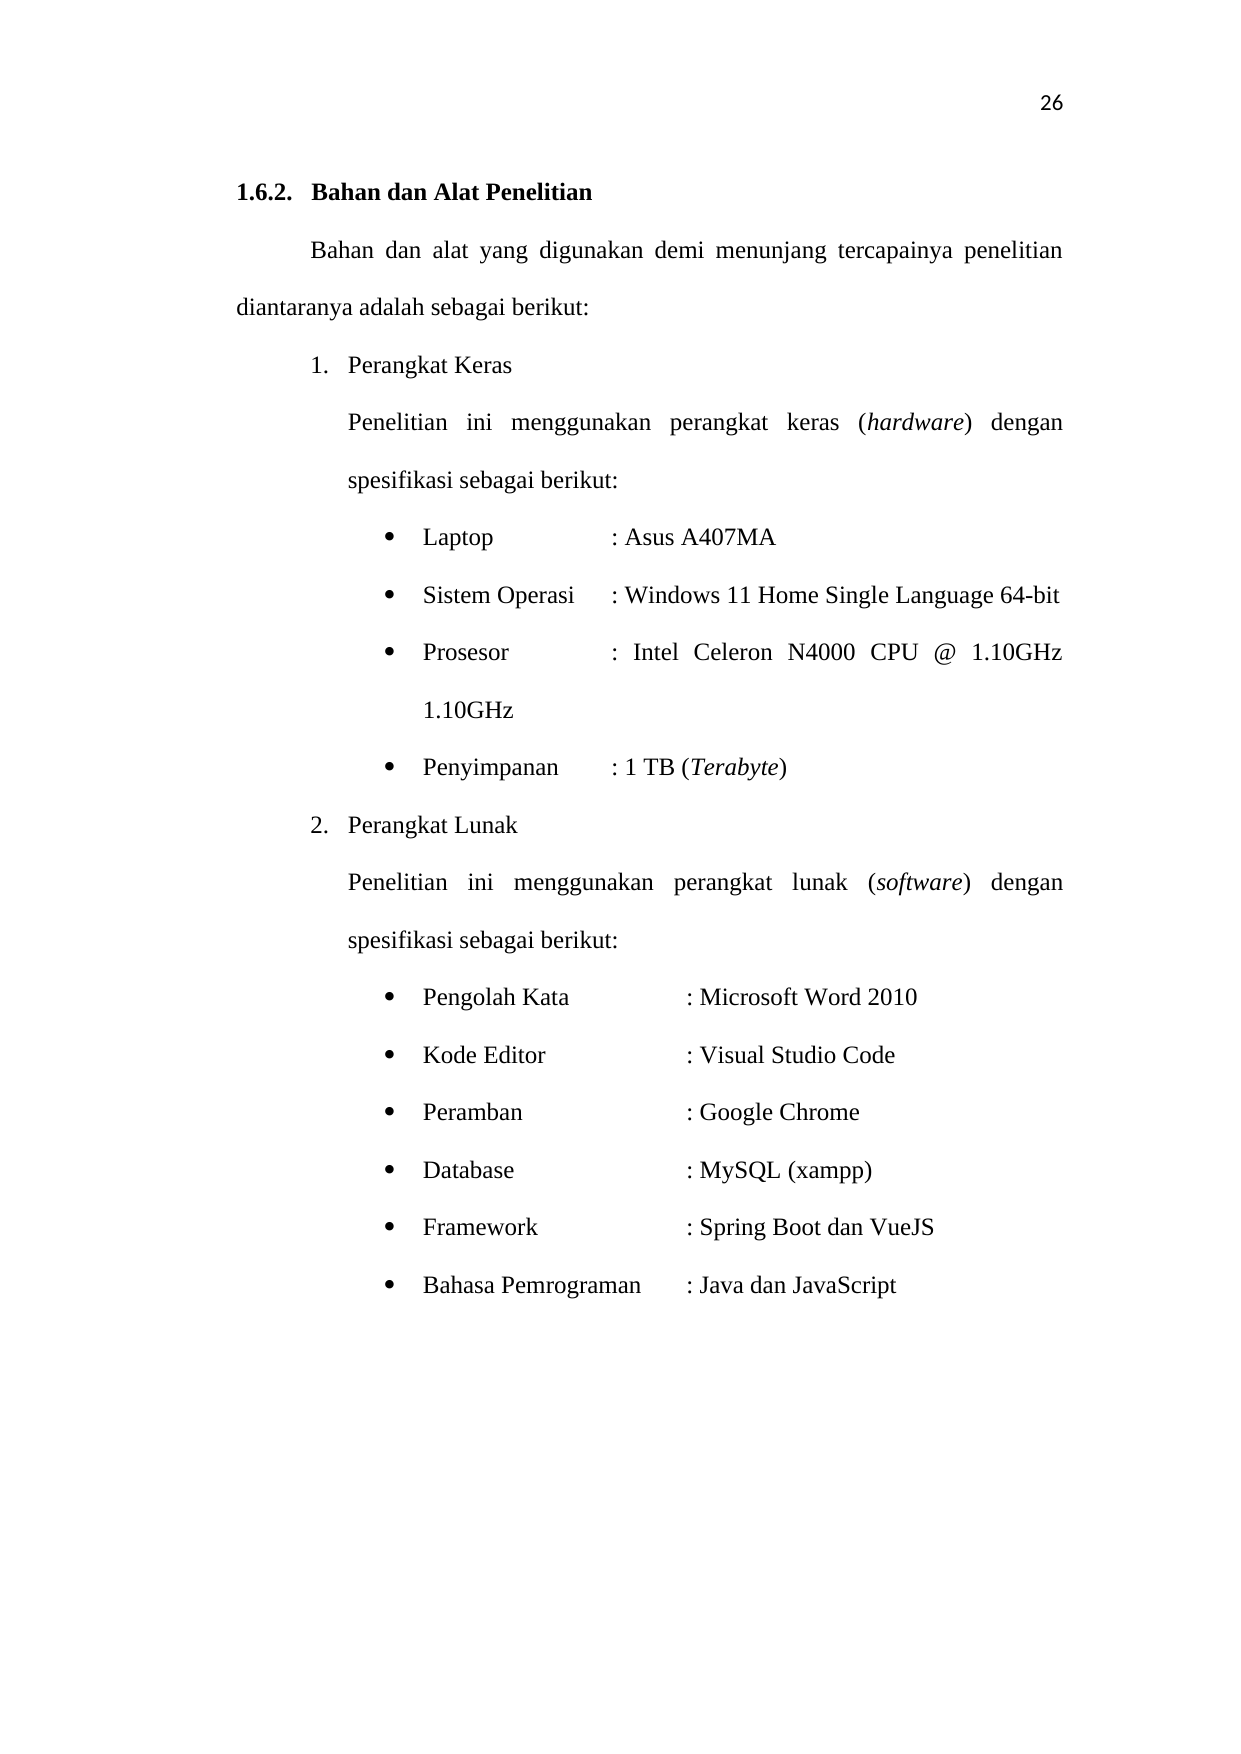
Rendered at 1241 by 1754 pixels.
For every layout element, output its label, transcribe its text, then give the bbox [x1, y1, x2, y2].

list Kode Editor : Visual Studio Code [385, 1040, 1063, 1068]
list Laptop : Asus A407MA [385, 522, 1063, 551]
text Bahan dan alat yang digunakan demi menunjang tercapainya penelitian diantaranya adalah sebagai berikut: [236, 235, 1063, 321]
list Sistem Operasi : Windows 11 Home Single Language 64-bit [385, 580, 1063, 608]
list Peramban : Google Chrome [385, 1097, 1063, 1126]
subtitle Bahan dan Alat Penelitian [236, 177, 1063, 206]
list Pengolah Kata : Microsoft Word 2010 [385, 982, 1063, 1011]
list Prosesor : Intel Celeron N4000 CPU @ 1.10GHz 1.10GHz [385, 637, 1063, 723]
list Perangkat Keras [310, 350, 1063, 378]
list Framework : Spring Boot dan VueJS [385, 1212, 1063, 1241]
list Database : MySQL (xampp) [385, 1155, 1063, 1183]
list Perangkat Lunak [310, 810, 1063, 838]
list Penelitian ini menggunakan perangkat keras (hardware) dengan spesifikasi sebagai berikut: [348, 407, 1063, 493]
list Bahasa Pemrograman : Java dan JavaScript [385, 1270, 1063, 1298]
list Penyimpanan : 1 TB (Terabyte) [385, 752, 1063, 781]
list Penelitian ini menggunakan perangkat lunak (software) dengan spesifikasi sebagai berikut: [348, 867, 1063, 953]
